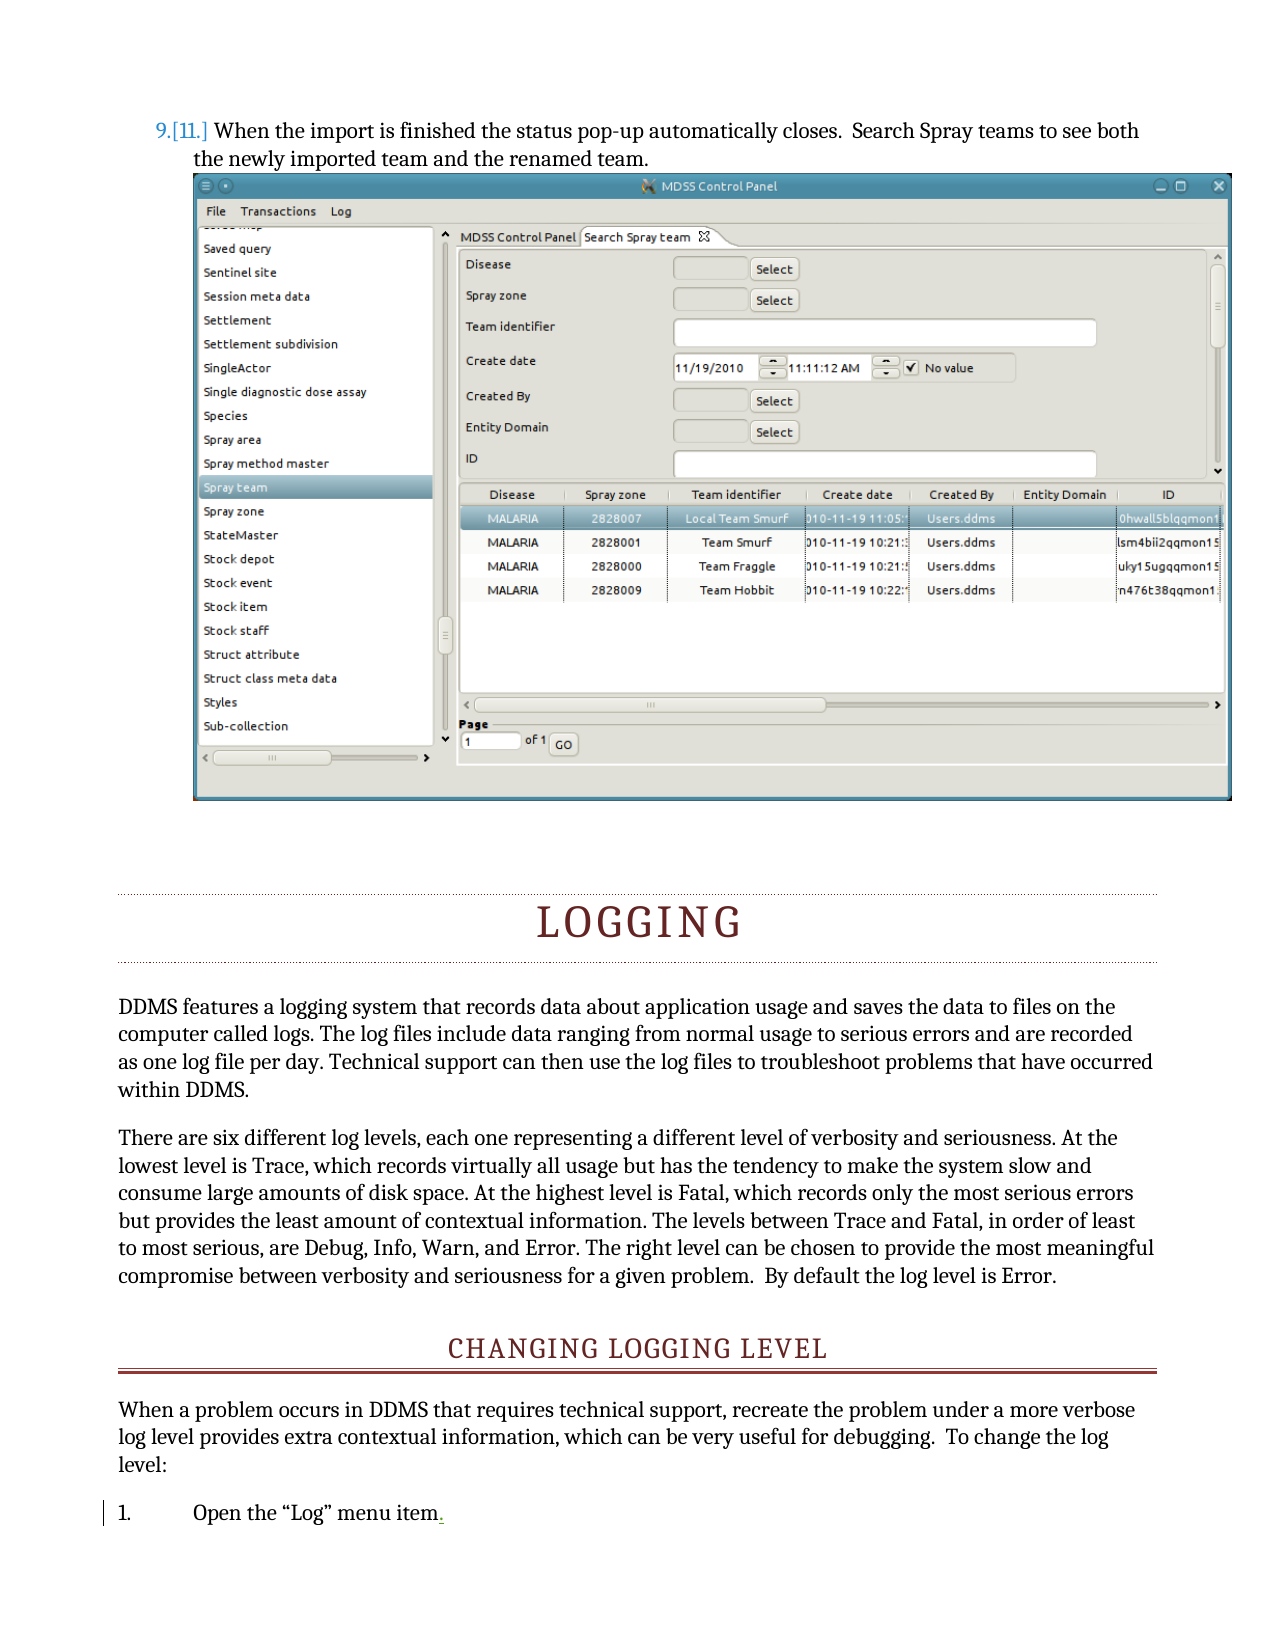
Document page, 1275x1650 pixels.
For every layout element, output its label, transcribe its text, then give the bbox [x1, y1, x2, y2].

list Open the “Log” menu item [118, 1500, 1157, 1526]
text DDMS features a logging system that records data about application usage and saves the data to files on the computer called logs. The log files include data ranging from normal usage to serious errors and are recorded as one log file per day. Technical support can then use the log files to troubleshoot problems that have occurred within DDMS. [118, 993, 1157, 1103]
text There are six different log levels, each one representing a different level of verbosity and seriousness. At the lowest level is Trace, which records virtually all usage but has the tendency to make the system slow and consume large amounts of disk space. At the highest level is Fatal, which records only the most serious errors but provides the least amount of contextual information. The levels between Trace and Fatal, in order of least to most serious, are Debug, Info, Warn, and Error. The right level can be chosen to provide the most meaningful compromise between verbosity and seriousness for a given problem. By default the log level is Error. [118, 1125, 1157, 1289]
text When a problem occurs in DDMS that requires technical support, recreate the problem under a more verbose log level provides extra contextual information, which can be very useful for debugging. To change the log level: [118, 1396, 1157, 1478]
picture [193, 173, 1232, 801]
title Logging [118, 894, 1157, 962]
subtitle Changing Logging Level [118, 1332, 1157, 1368]
